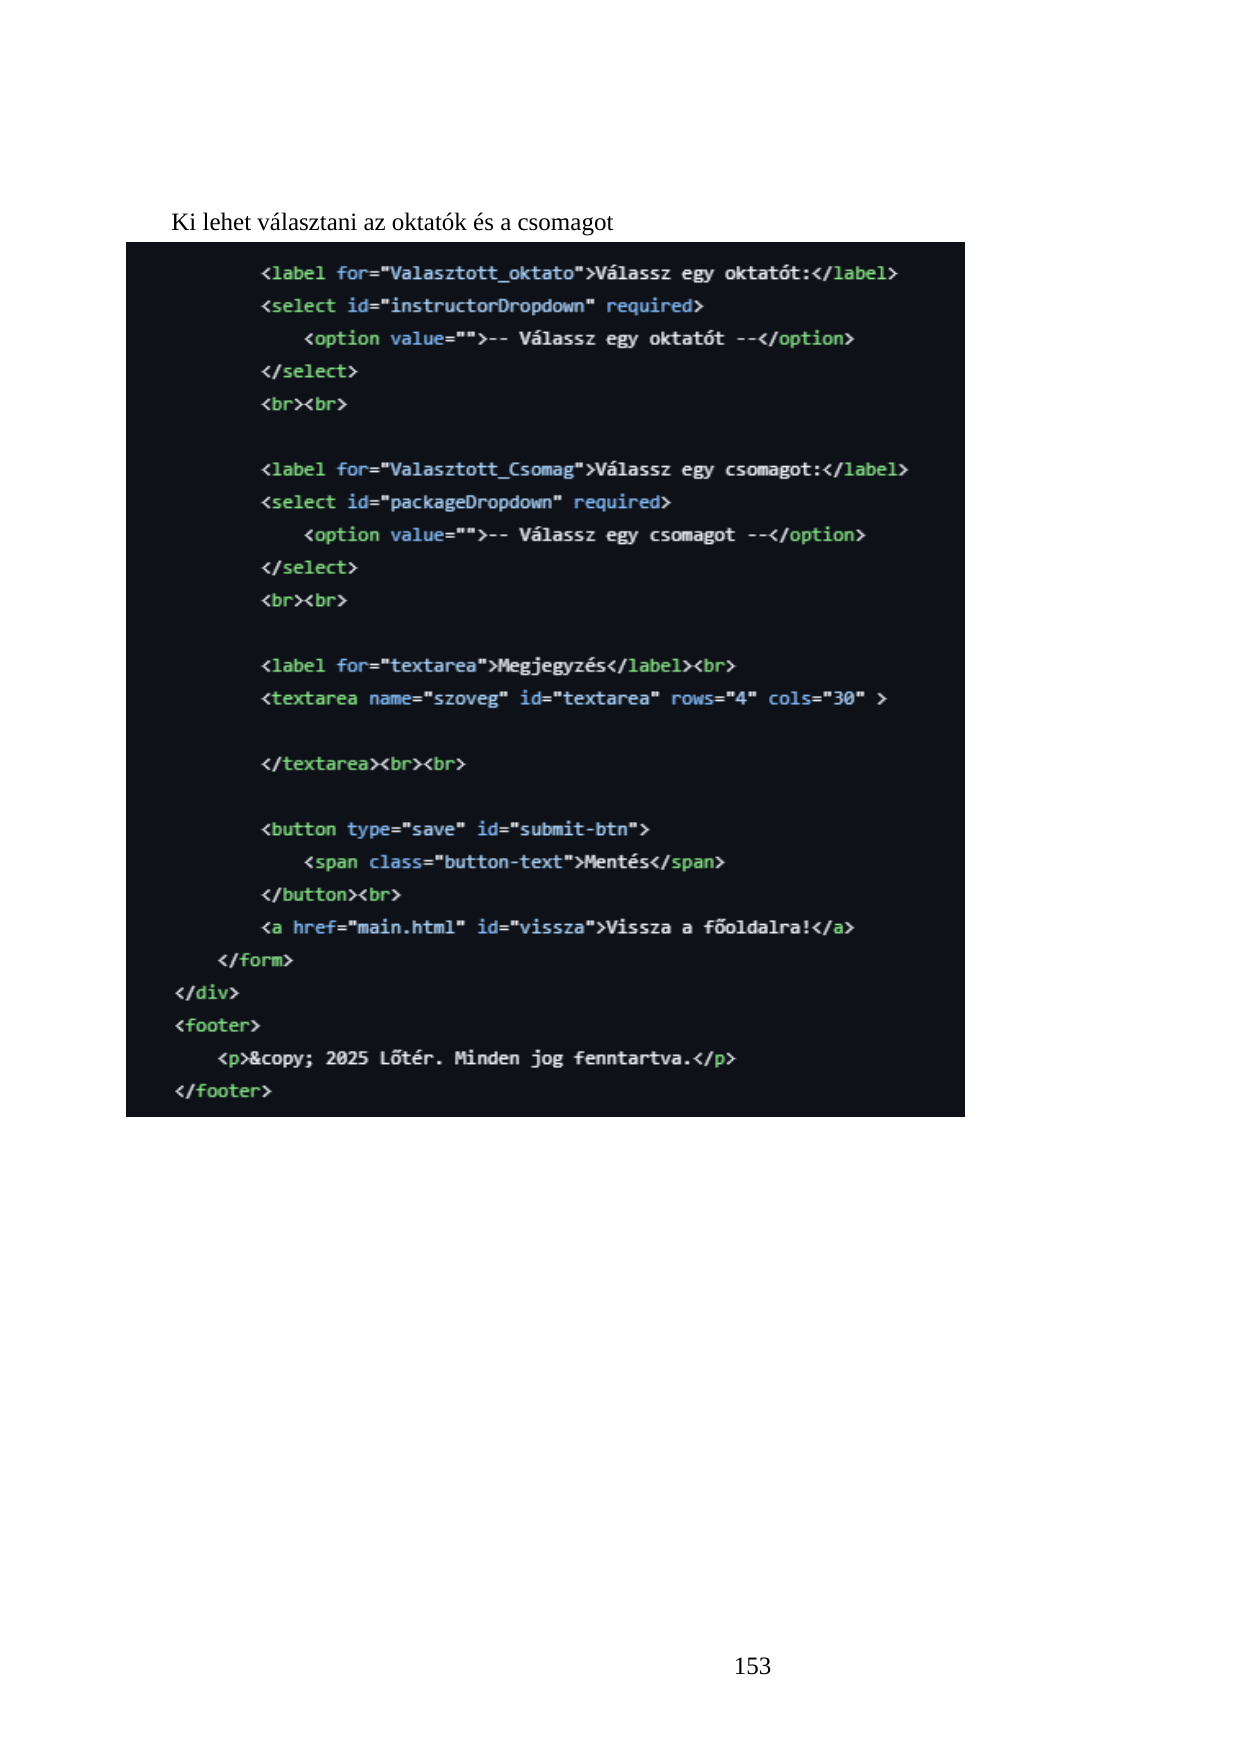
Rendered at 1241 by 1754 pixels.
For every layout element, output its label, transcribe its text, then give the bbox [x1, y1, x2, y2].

text Ki lehet választani az oktatók és a csomagot [171, 207, 1093, 236]
picture [126, 242, 965, 1117]
